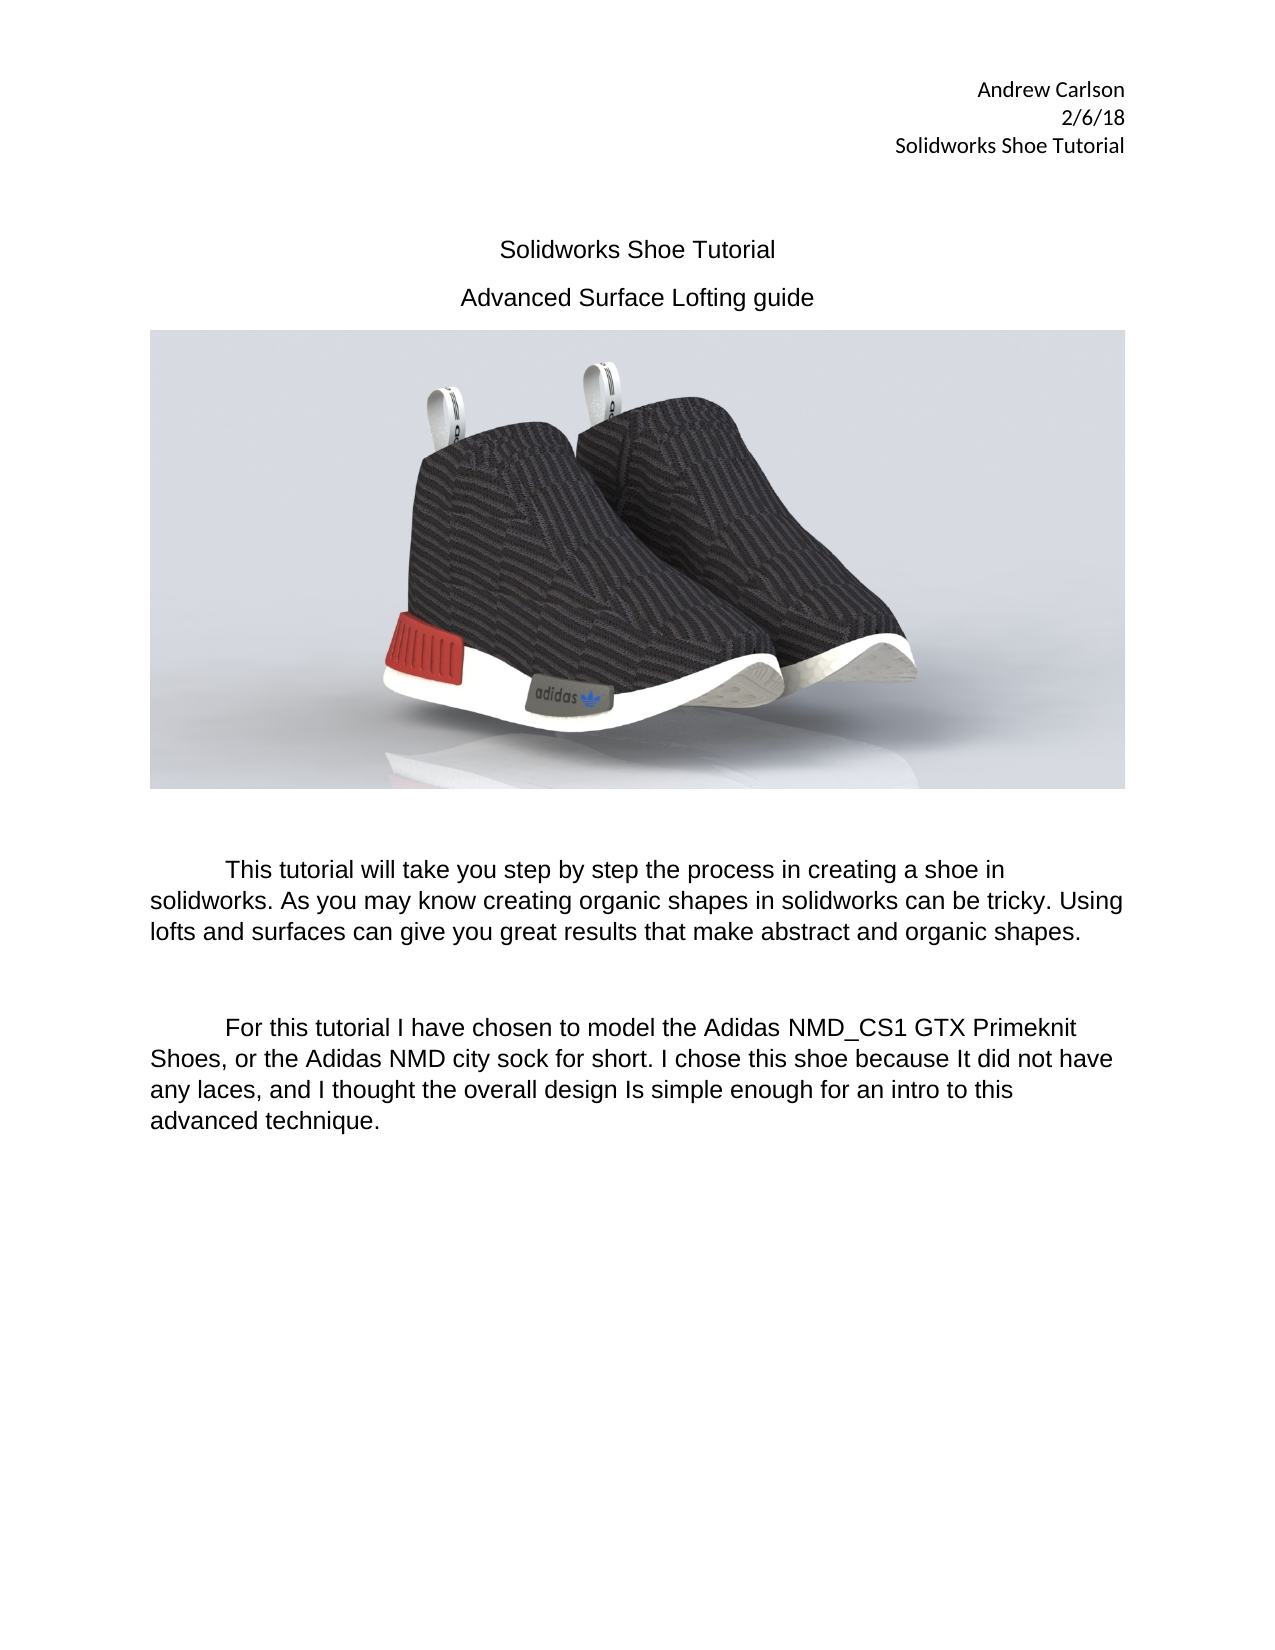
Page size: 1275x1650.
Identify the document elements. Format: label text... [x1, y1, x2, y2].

picture [150, 330, 1125, 789]
text This tutorial will take you step by step the process in creating a shoe in solidworks. As you may know creating organic shapes in solidworks can be tricky. Using lofts and surfaces can give you great results that make abstract and organic shapes. [150, 855, 1125, 946]
text Advanced Surface Lofting guide [150, 282, 1125, 311]
text For this tutorial I have chosen to model the Adidas NMD_CS1 GTX Primeknit Shoes, or the Adidas NMD city sock for short. I chose this shoe because It did not have any laces, and I thought the overall design Is simple enough for an intro to this advanced technique. [150, 1013, 1125, 1135]
text Solidworks Shoe Tutorial [150, 235, 1125, 263]
